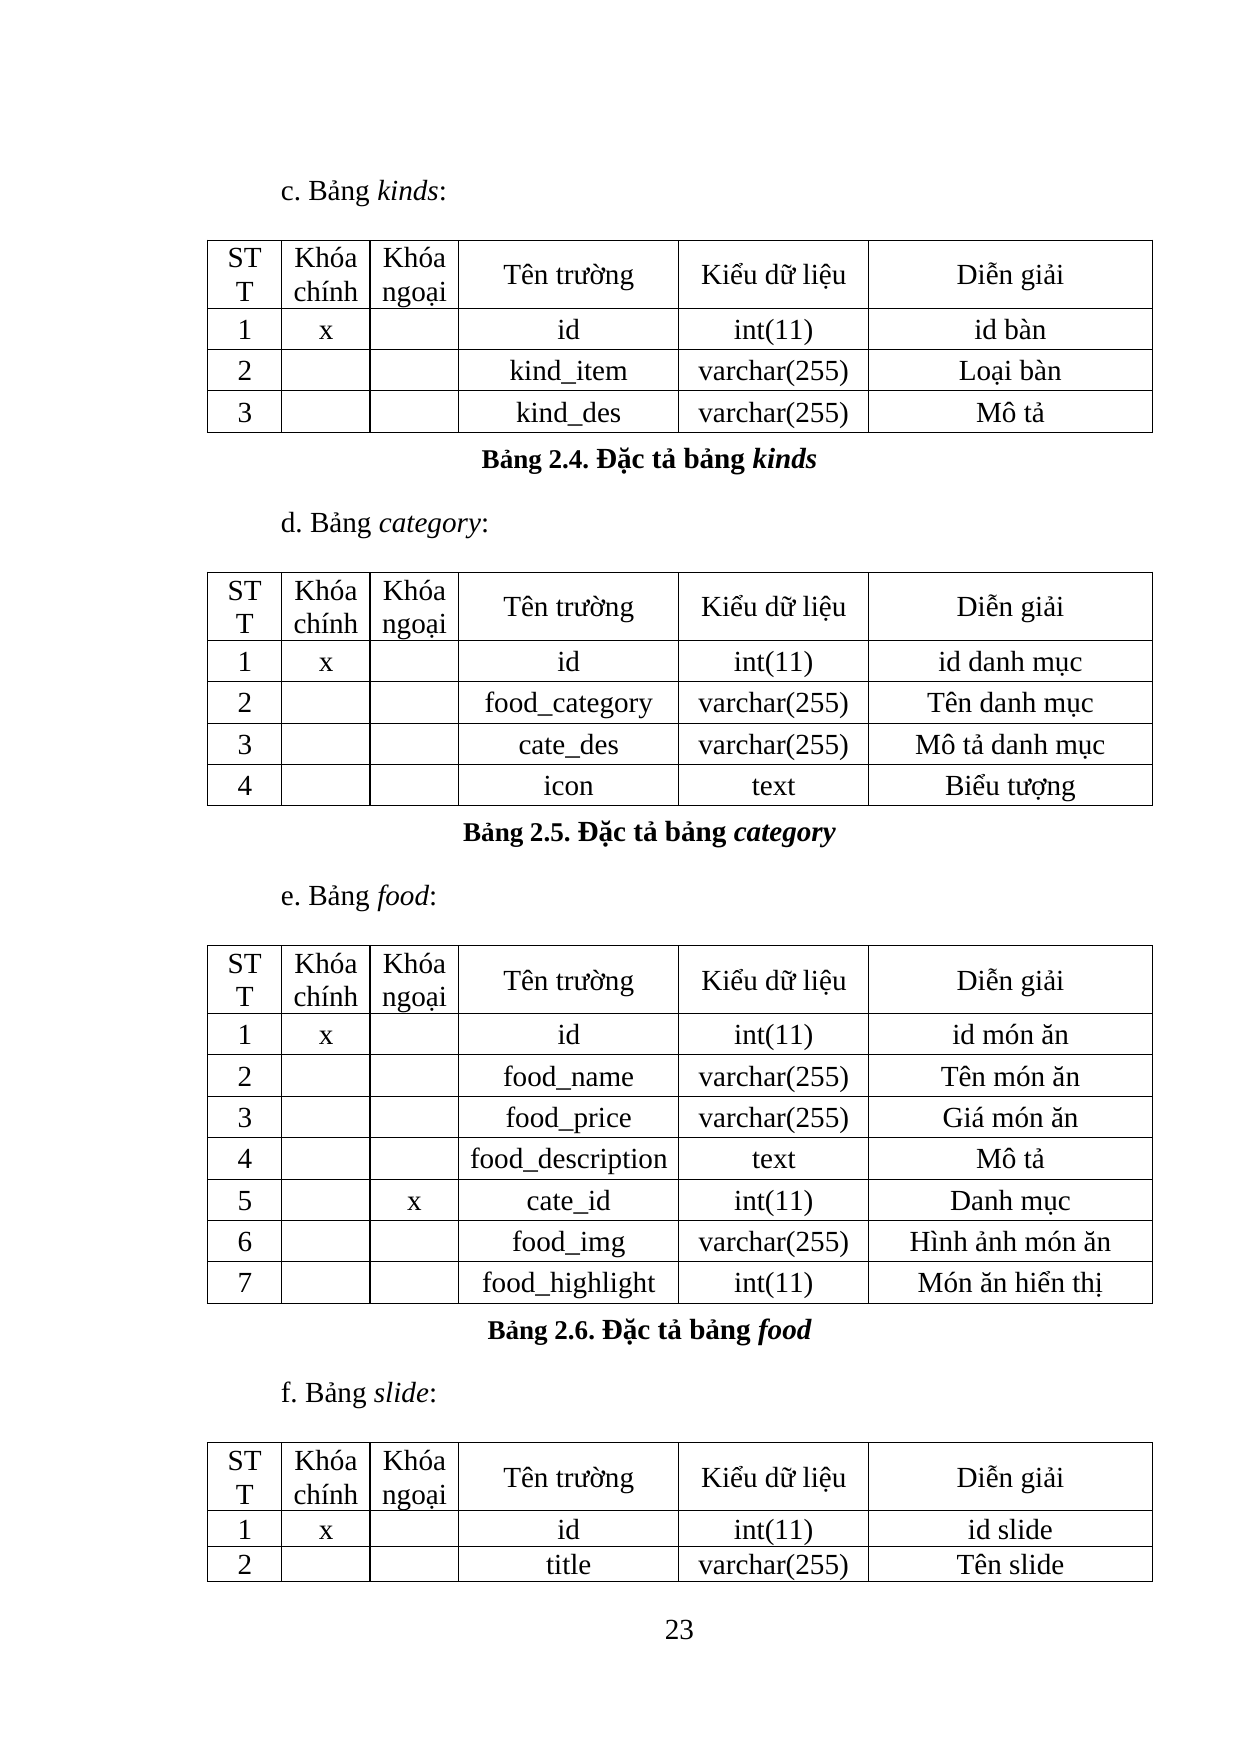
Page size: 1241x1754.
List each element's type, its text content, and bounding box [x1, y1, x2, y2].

table_cell Danh mục [869, 1180, 1152, 1220]
table_cell food_description [459, 1138, 678, 1178]
table_cell Tên món ăn [869, 1055, 1152, 1096]
table_cell id bàn [869, 309, 1152, 349]
table_cell title [459, 1547, 678, 1581]
table_header Diễn giải [869, 946, 1152, 1013]
table_cell 2 [208, 682, 281, 722]
table_cell x [282, 1511, 369, 1546]
table_header STT [208, 946, 281, 1013]
table_cell x [282, 1014, 369, 1054]
table_cell cate_des [459, 724, 678, 764]
table_cell [282, 350, 369, 390]
table_header Kiểu dữ liệu [679, 241, 868, 308]
text Đặc tả bảng category [207, 814, 1152, 848]
table_cell int(11) [679, 641, 868, 681]
table_cell [282, 1221, 369, 1261]
table_cell text [679, 1138, 868, 1178]
table_header Kiểu dữ liệu [679, 1443, 868, 1510]
table_cell [282, 682, 369, 722]
table_header Diễn giải [869, 1443, 1152, 1510]
table_header Khóa ngoại [371, 573, 458, 640]
table_cell [282, 1055, 369, 1096]
table_header Kiểu dữ liệu [679, 573, 868, 640]
table_header Khóa ngoại [371, 946, 458, 1013]
table_cell Mô tả [869, 391, 1152, 432]
table_cell varchar(255) [679, 1221, 868, 1261]
table_cell 1 [208, 641, 281, 681]
text Đặc tả bảng food [207, 1312, 1152, 1345]
table_cell x [282, 309, 369, 349]
table_cell food_highlight [459, 1262, 678, 1302]
table_cell 2 [208, 1055, 281, 1096]
table_cell [282, 765, 369, 805]
table_cell kind_item [459, 350, 678, 390]
table_cell int(11) [679, 1262, 868, 1302]
list Bảng food: [207, 878, 1152, 912]
table_cell [371, 682, 458, 722]
table_header Khóa ngoại [371, 1443, 458, 1510]
table_cell 3 [208, 724, 281, 764]
table_cell id [459, 1511, 678, 1546]
table_cell Loại bàn [869, 350, 1152, 390]
table_cell x [282, 641, 369, 681]
table_cell Tên slide [869, 1547, 1152, 1581]
table_cell Hình ảnh món ăn [869, 1221, 1152, 1261]
table_cell int(11) [679, 1014, 868, 1054]
table_cell Mô tả danh mục [869, 724, 1152, 764]
table_cell kind_des [459, 391, 678, 432]
table_header Khóa chính [282, 241, 369, 308]
table_header Tên trường [459, 241, 678, 308]
table_cell Tên danh mục [869, 682, 1152, 722]
table_cell Món ăn hiển thị [869, 1262, 1152, 1302]
table_cell 7 [208, 1262, 281, 1302]
table_cell varchar(255) [679, 1055, 868, 1096]
table_cell 2 [208, 1547, 281, 1581]
table_cell int(11) [679, 1511, 868, 1546]
table_cell id món ăn [869, 1014, 1152, 1054]
table_header Tên trường [459, 573, 678, 640]
table_cell icon [459, 765, 678, 805]
table_cell 1 [208, 309, 281, 349]
table_cell varchar(255) [679, 724, 868, 764]
table_cell 1 [208, 1014, 281, 1054]
table_cell [371, 391, 458, 432]
table_cell 2 [208, 350, 281, 390]
table_cell food_img [459, 1221, 678, 1261]
table_cell 3 [208, 1097, 281, 1137]
table_cell id slide [869, 1511, 1152, 1546]
table_cell food_price [459, 1097, 678, 1137]
table_cell varchar(255) [679, 391, 868, 432]
table_cell id [459, 1014, 678, 1054]
table_cell 5 [208, 1180, 281, 1220]
table_header STT [208, 1443, 281, 1510]
list Bảng kinds: [207, 173, 1152, 206]
table_cell [371, 1138, 458, 1178]
table_cell varchar(255) [679, 682, 868, 722]
table_cell [371, 1511, 458, 1546]
table_cell text [679, 765, 868, 805]
table_cell Biểu tượng [869, 765, 1152, 805]
table_header Tên trường [459, 946, 678, 1013]
table_cell food_category [459, 682, 678, 722]
table_cell 4 [208, 765, 281, 805]
table_cell food_name [459, 1055, 678, 1096]
table_cell x [371, 1180, 458, 1220]
table_header Tên trường [459, 1443, 678, 1510]
table_cell [282, 1097, 369, 1137]
table_cell [282, 1547, 369, 1581]
table_cell [371, 724, 458, 764]
table_cell [282, 1138, 369, 1178]
table_cell [371, 309, 458, 349]
table_cell 1 [208, 1511, 281, 1546]
table_header STT [208, 573, 281, 640]
table_cell cate_id [459, 1180, 678, 1220]
table_cell Mô tả [869, 1138, 1152, 1178]
table_cell [371, 1262, 458, 1302]
text Đặc tả bảng kinds [207, 441, 1152, 475]
table_header Khóa chính [282, 946, 369, 1013]
table_cell id [459, 641, 678, 681]
table_header Kiểu dữ liệu [679, 946, 868, 1013]
table_cell id danh mục [869, 641, 1152, 681]
table_cell [371, 1221, 458, 1261]
table_cell [371, 350, 458, 390]
table_cell varchar(255) [679, 1547, 868, 1581]
table_cell id [459, 309, 678, 349]
table_cell [282, 391, 369, 432]
table_cell [371, 1014, 458, 1054]
table_cell 6 [208, 1221, 281, 1261]
table_header Khóa ngoại [371, 241, 458, 308]
table_cell [371, 1055, 458, 1096]
table_header Khóa chính [282, 1443, 369, 1510]
table_cell [371, 1097, 458, 1137]
table_header Diễn giải [869, 241, 1152, 308]
table_cell [371, 1547, 458, 1581]
table_cell int(11) [679, 1180, 868, 1220]
table_cell [371, 765, 458, 805]
table_cell int(11) [679, 309, 868, 349]
table_cell [282, 724, 369, 764]
table_cell varchar(255) [679, 350, 868, 390]
table_cell [282, 1262, 369, 1302]
table_cell Giá món ăn [869, 1097, 1152, 1137]
table_header STT [208, 241, 281, 308]
table_cell 3 [208, 391, 281, 432]
table_cell 4 [208, 1138, 281, 1178]
table_header Diễn giải [869, 573, 1152, 640]
list Bảng category: [207, 505, 1152, 538]
table_cell [282, 1180, 369, 1220]
list Bảng slide: [207, 1375, 1152, 1409]
table_cell [371, 641, 458, 681]
table_header Khóa chính [282, 573, 369, 640]
table_cell varchar(255) [679, 1097, 868, 1137]
